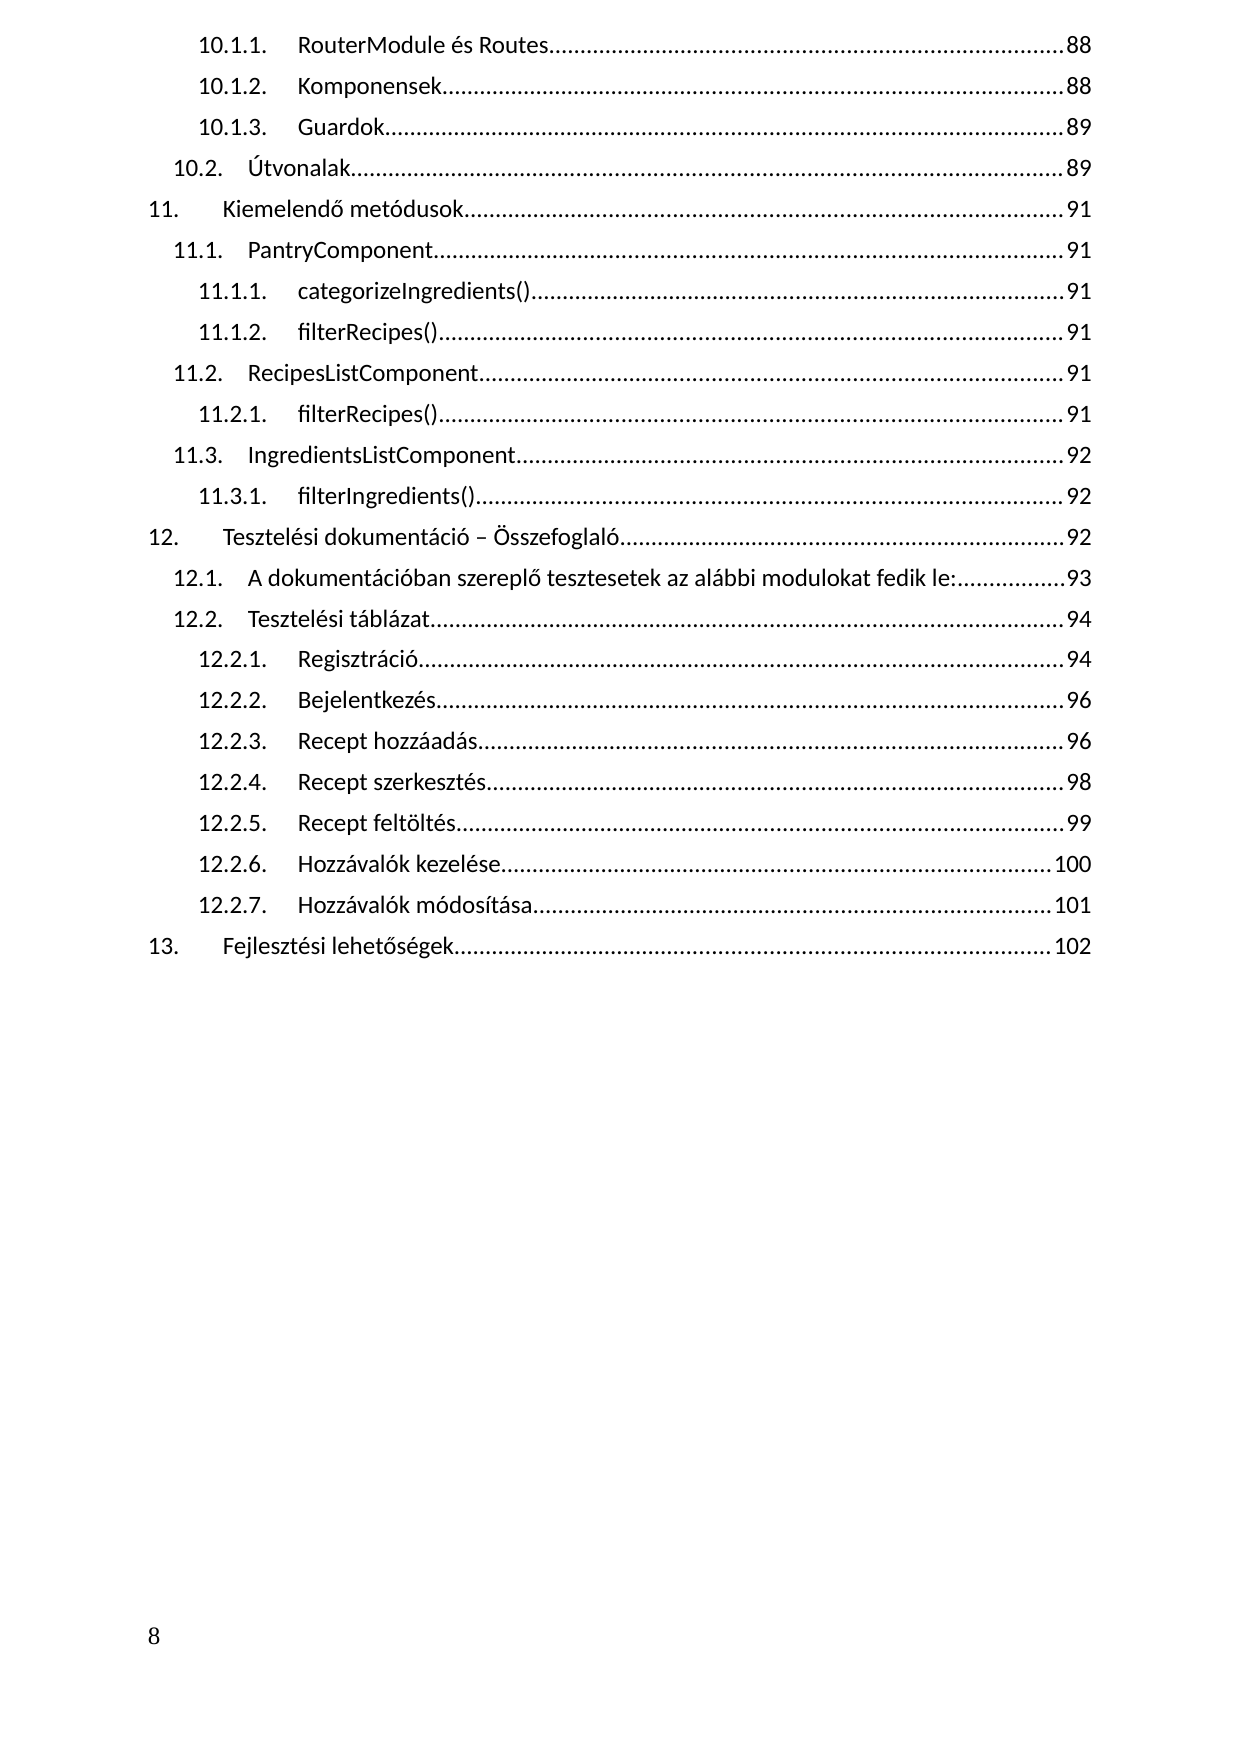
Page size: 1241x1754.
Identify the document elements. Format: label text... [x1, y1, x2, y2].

text 13. Fejlesztési lehetőségek 102 [148, 930, 1093, 961]
text 12.2.6. Hozzávalók kezelése 100 [198, 848, 1093, 879]
text 11.3.1. filterIngredients() 92 [198, 480, 1093, 510]
text 11.2. RecipesListComponent 91 [173, 357, 1093, 388]
text 10.1.3. Guardok 89 [198, 111, 1093, 142]
text 11.2.1. filterRecipes() 91 [198, 398, 1093, 428]
text 12.2.5. Recept feltöltés 99 [198, 807, 1093, 838]
text 11.3. IngredientsListComponent 92 [173, 439, 1093, 469]
text 10.1.2. Komponensek 88 [198, 71, 1093, 101]
text 12.2.3. Recept hozzáadás 96 [198, 726, 1093, 756]
text 12.2.7. Hozzávalók módosítása 101 [198, 889, 1093, 920]
text 12.2.4. Recept szerkesztés 98 [198, 766, 1093, 797]
text 11. Kiemelendő metódusok 91 [148, 193, 1093, 224]
text 10.2. Útvonalak 89 [173, 152, 1093, 183]
text 12.2. Tesztelési táblázat 94 [173, 603, 1093, 633]
text 11.1.2. filterRecipes() 91 [198, 316, 1093, 347]
text 12.2.1. Regisztráció 94 [198, 644, 1093, 674]
text 11.1. PantryComponent 91 [173, 234, 1093, 265]
text 12. Tesztelési dokumentáció – Összefoglaló 92 [148, 521, 1093, 551]
text 12.1. A dokumentációban szereplő tesztesetek az alábbi modulokat fedik le: 93 [173, 562, 1093, 592]
text 12.2.2. Bejelentkezés 96 [198, 684, 1093, 715]
text 10.1.1. RouterModule és Routes 88 [198, 29, 1093, 60]
text 11.1.1. categorizeIngredients() 91 [198, 275, 1093, 306]
